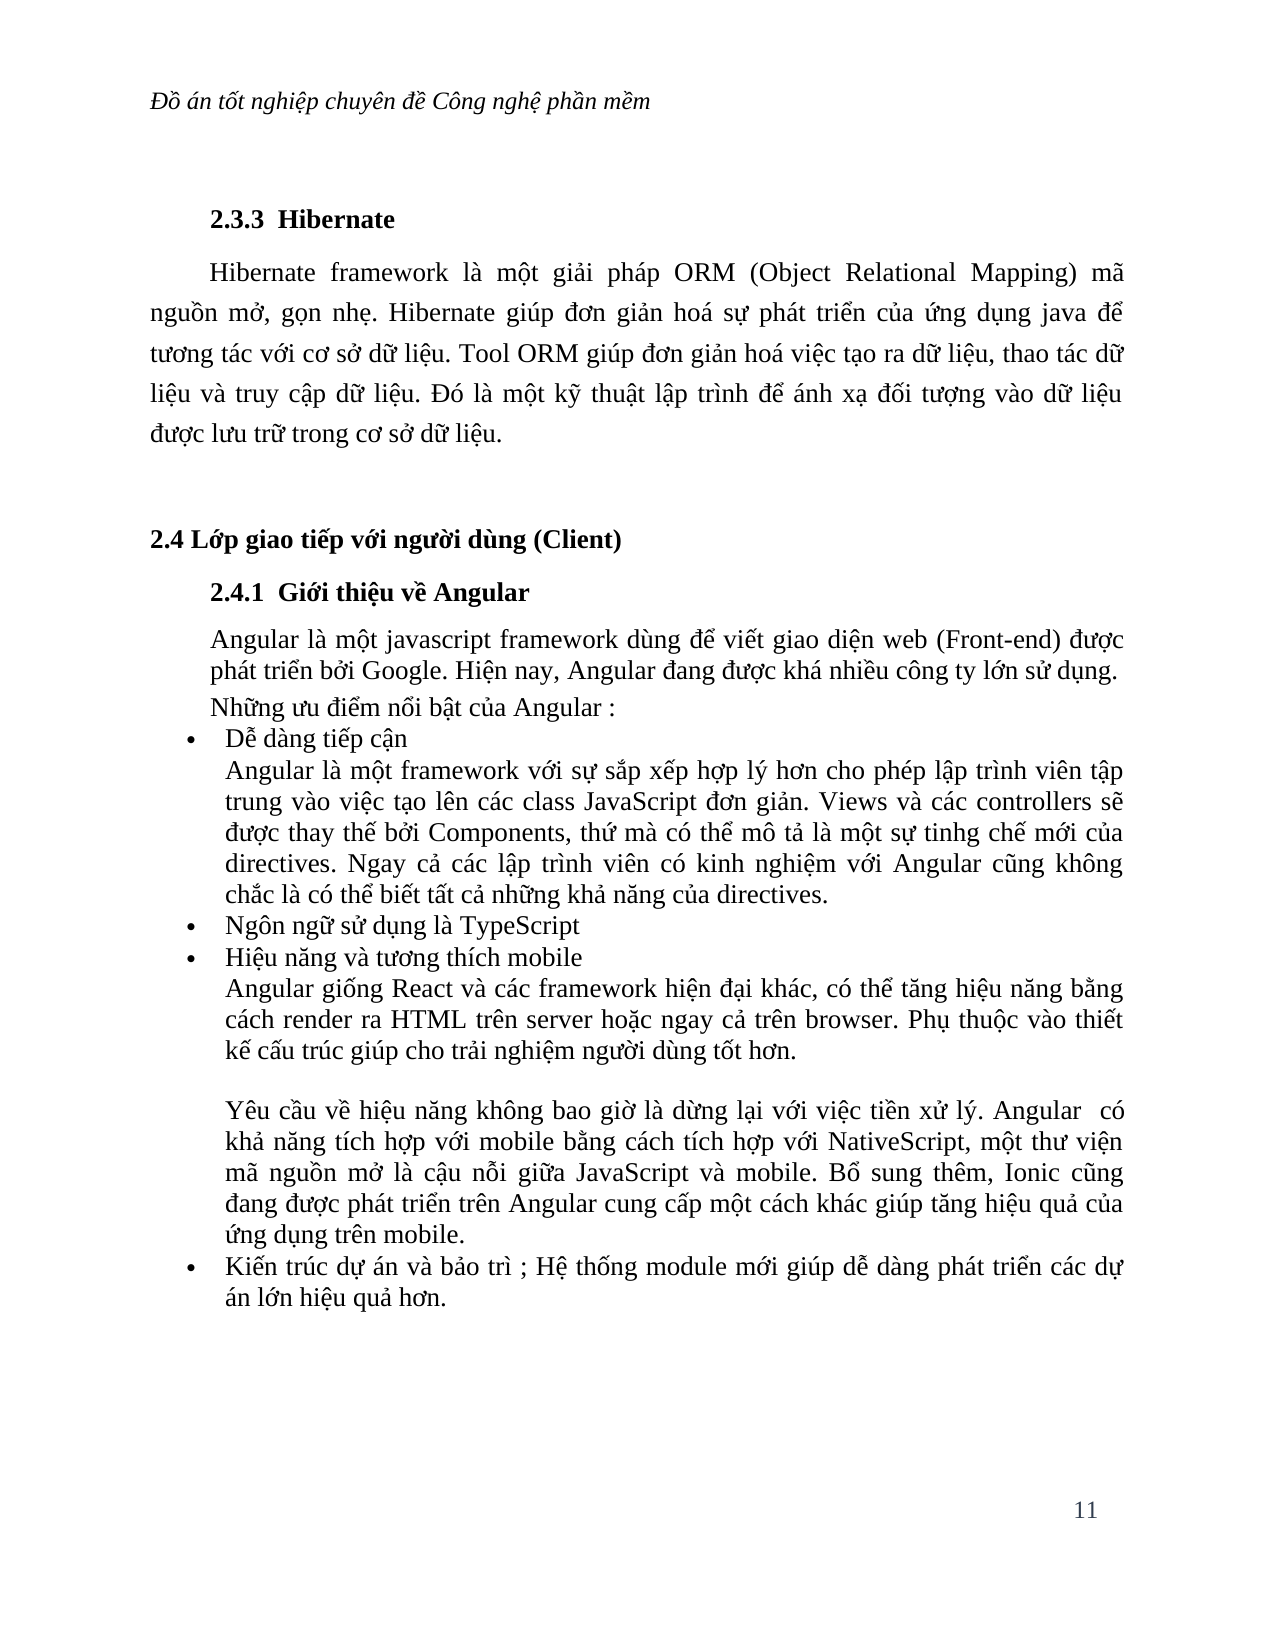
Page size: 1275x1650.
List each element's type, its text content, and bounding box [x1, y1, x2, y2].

text Angular là một framework với sự sắp xếp hợp lý hơn cho phép lập trình viên tập trung vào việc tạo lên các class JavaScript đơn giản. Views và các controllers sẽ được thay thế bởi Components, thứ mà có thể mô tả là một sự tinhg chế mới của directives. Ngay cả các lập trình viên có kinh nghiệm với Angular cũng không chắc là có thể biết tất cả những khả năng của directives. [225, 754, 1125, 909]
list Dễ dàng tiếp cận [187, 723, 1125, 754]
text Angular là một javascript framework dùng để viết giao diện web (Front-end) được phát triển bởi Google. Hiện nay, Angular đang được khá nhiều công ty lớn sử dụng. [210, 623, 1125, 685]
list Ngôn ngữ sử dụng là TypeScript [187, 909, 1125, 941]
list Hiệu năng và tương thích mobile [187, 941, 1125, 972]
text Hibernate framework là một giải pháp ORM (Object Relational Mapping) mã nguồn mở, gọn nhẹ. Hibernate giúp đơn giản hoá sự phát triển của ứng dụng java để tương tác với cơ sở dữ liệu. Tool ORM giúp đơn giản hoá việc tạo ra dữ liệu, thao tác dữ liệu và truy cập dữ liệu. Đó là một kỹ thuật lập trình để ánh xạ đối tượng vào dữ liệu được lưu trữ trong cơ sở dữ liệu. [150, 256, 1125, 449]
subtitle Lớp giao tiếp với người dùng (Client) [150, 523, 1125, 554]
subtitle 2.4.1 Giới thiệu về Angular [210, 576, 1125, 607]
subtitle 2.3.3 Hibernate [210, 203, 1125, 234]
text Những ưu điểm nổi bật của Angular : [150, 691, 1125, 723]
text Yêu cầu về hiệu năng không bao giờ là dừng lại với việc tiền xử lý. Angular có khả năng tích hợp với mobile bằng cách tích hợp với NativeScript, một thư viện mã nguồn mở là cậu nỗi giữa JavaScript và mobile. Bổ sung thêm, Ionic cũng đang được phát triển trên Angular cung cấp một cách khác giúp tăng hiệu quả của ứng dụng trên mobile. [225, 1094, 1125, 1250]
list Kiến trúc dự án và bảo trì ; Hệ thống module mới giúp dễ dàng phát triển các dự án lớn hiệu quả hơn. [187, 1250, 1125, 1312]
text Angular giống React và các framework hiện đại khác, có thể tăng hiệu năng bằng cách render ra HTML trên server hoặc ngay cả trên browser. Phụ thuộc vào thiết kế cấu trúc giúp cho trải nghiệm người dùng tốt hơn. [225, 972, 1125, 1065]
